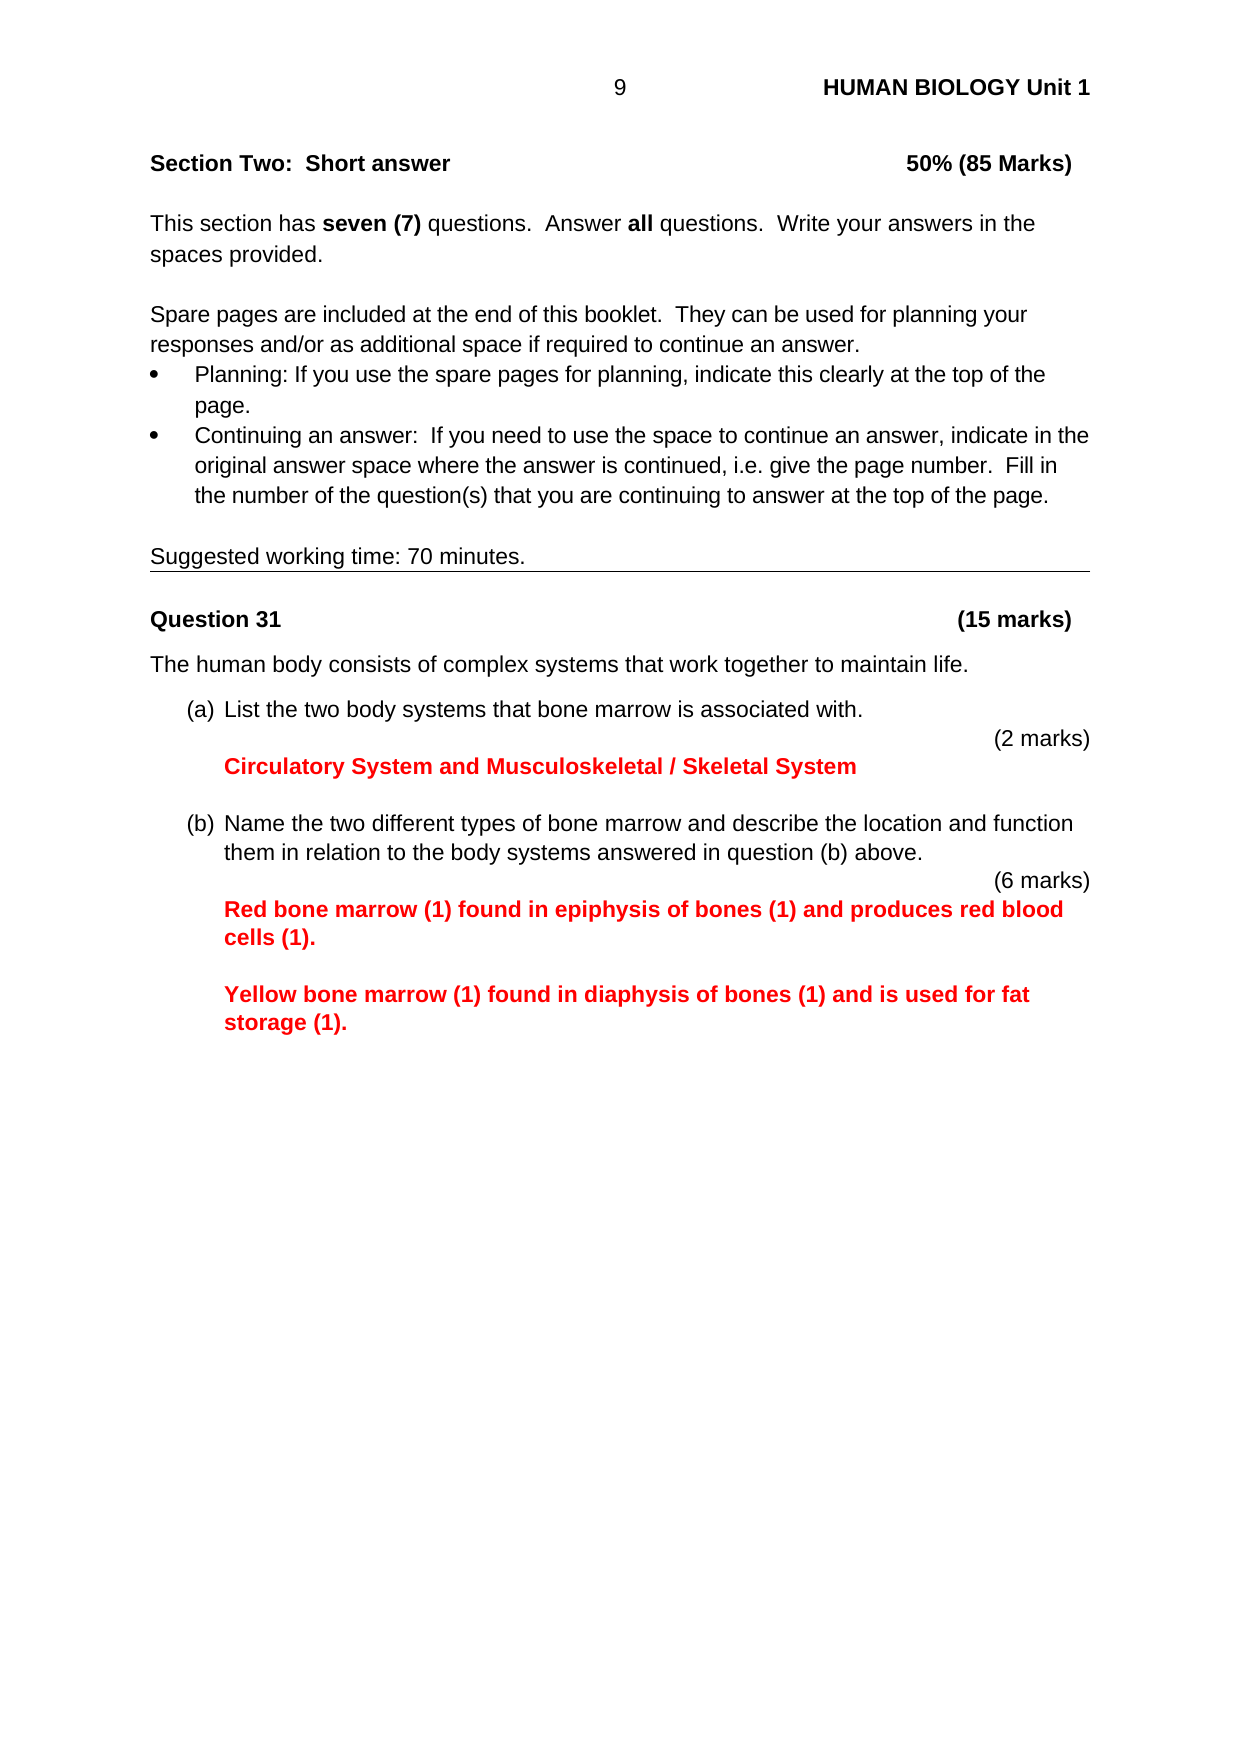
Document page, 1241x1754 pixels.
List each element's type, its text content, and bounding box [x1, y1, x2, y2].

list Planning: If you use the spare pages for planning, indicate this clearly at the top of the page. [150, 361, 1090, 418]
list (6 marks) [224, 867, 1090, 893]
list Yellow bone marrow (1) found in diaphysis of bones (1) and is used for fat storage (1). [224, 981, 1090, 1036]
list Name the two different types of bone marrow and describe the location and function them in relation to the body systems answered in question (b) above. [186, 810, 1090, 865]
text Spare pages are included at the end of this booklet. They can be used for planning your responses and/or as additional space if required to continue an answer. [150, 301, 1090, 358]
list Circulatory System and Musculoskeletal / Skeletal System [224, 753, 1090, 780]
list Continuing an answer: If you need to use the space to continue an answer, indicate in the original answer space where the answer is continued, i.e. give the page number. Fill in the number of the question(s) that you are continuing to answer at the top of the page. [150, 422, 1090, 509]
text Suggested working time: 70 minutes. [150, 543, 1090, 571]
text Section Two: Short answer 50% (85 Marks) [150, 150, 1090, 176]
text This section has seven (7) questions. Answer all questions. Write your answers in the spaces provided. [150, 210, 1090, 267]
list List the two body systems that bone marrow is associated with. [186, 696, 1090, 723]
list (2 marks) [224, 725, 1090, 751]
text The human body consists of complex systems that work together to maintain life. [150, 651, 1090, 678]
text Question 31 (15 marks) [150, 606, 1090, 633]
list Red bone marrow (1) found in epiphysis of bones (1) and produces red blood cells (1). [224, 896, 1090, 950]
